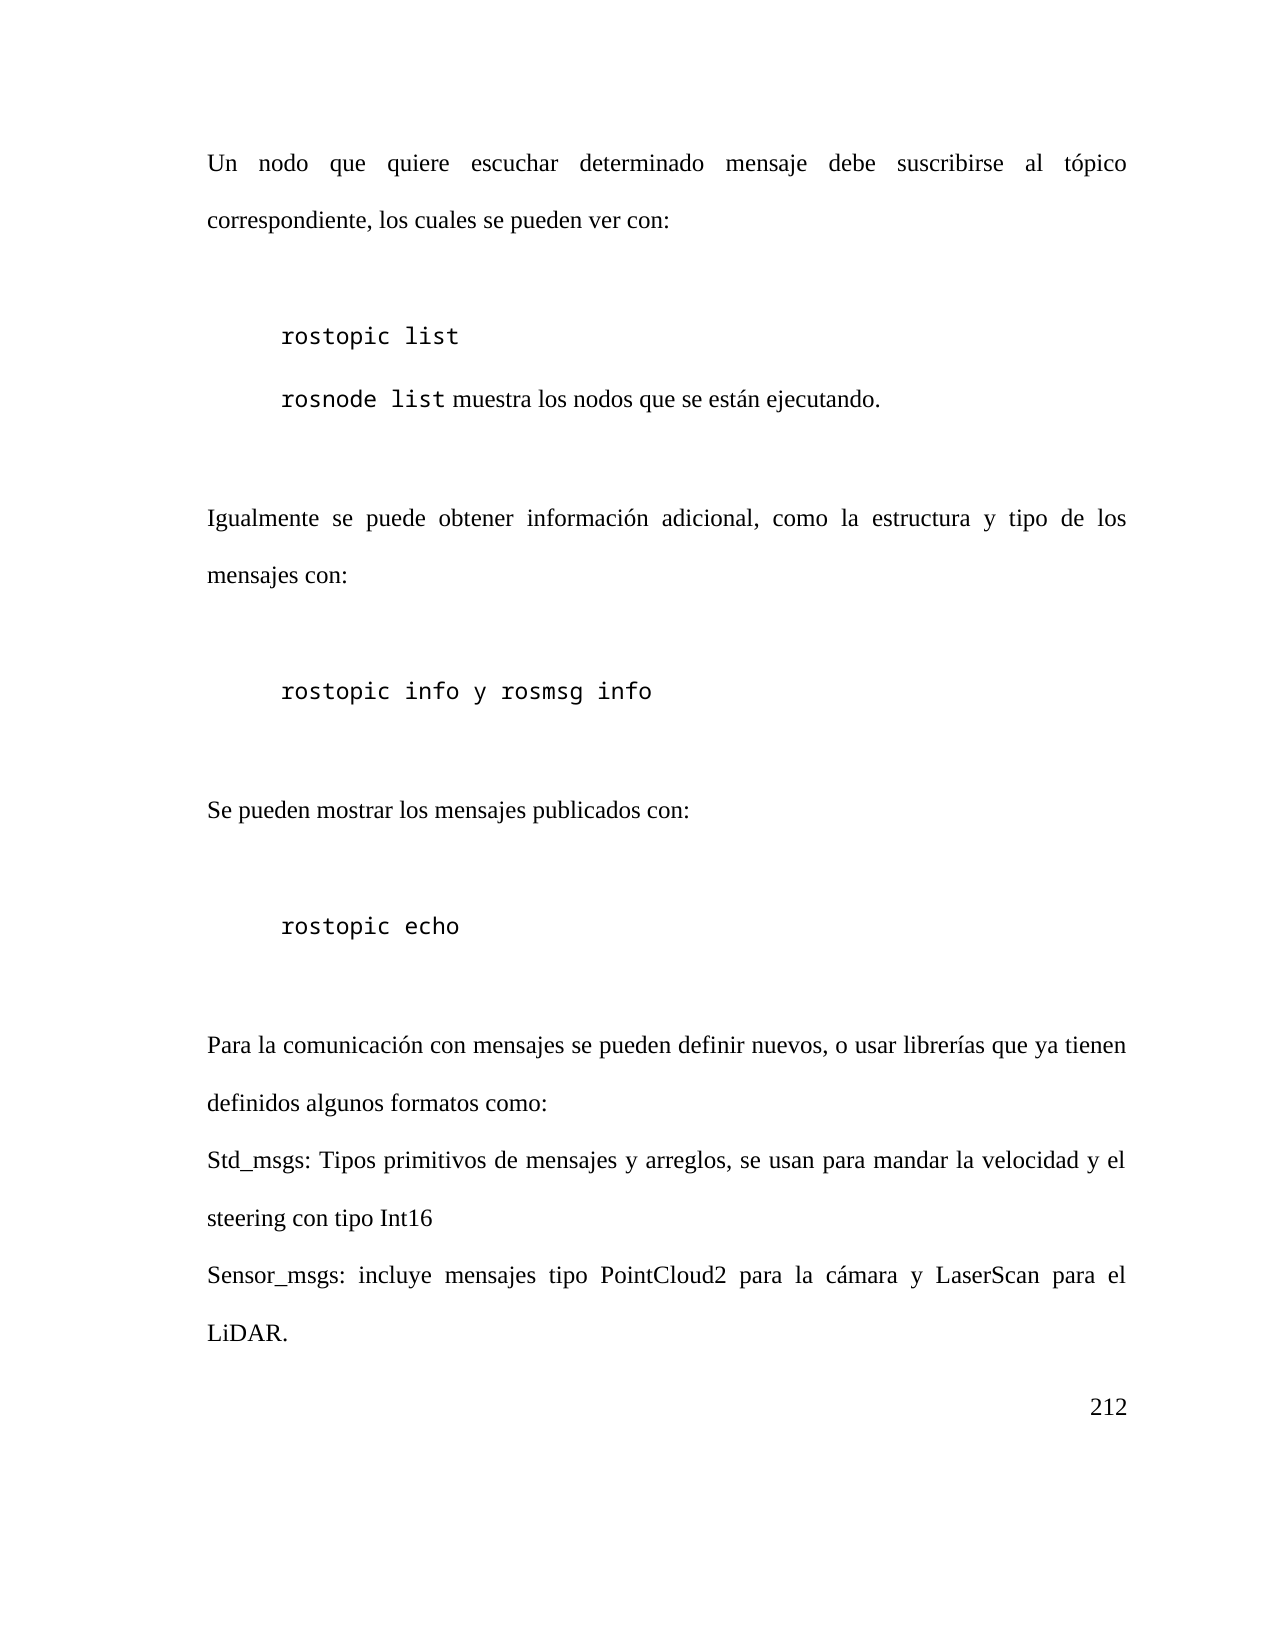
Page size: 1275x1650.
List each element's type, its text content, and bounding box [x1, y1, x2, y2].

text Para la comunicación con mensajes se pueden definir nuevos, o usar librerías que ya tienen definidos algunos formatos como: [207, 1030, 1127, 1116]
text rostopic echo [281, 910, 1127, 941]
text Se pueden mostrar los mensajes publicados con: [207, 795, 1127, 824]
text rostopic info y rosmsg info [281, 675, 1127, 706]
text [207, 148, 1127, 234]
text rostopic list [281, 320, 1127, 351]
text Igualmente se puede obtener información adicional, como la estructura y tipo de los mensajes con: [207, 503, 1127, 589]
text rosnode list muestra los nodos que se están ejecutando. [281, 383, 1127, 414]
text Std_msgs: Tipos primitivos de mensajes y arreglos, se usan para mandar la velocidad y el steering con tipo Int16 [207, 1145, 1127, 1231]
text Sensor_msgs: incluye mensajes tipo PointCloud2 para la cámara y LaserScan para el LiDAR. [207, 1260, 1127, 1346]
